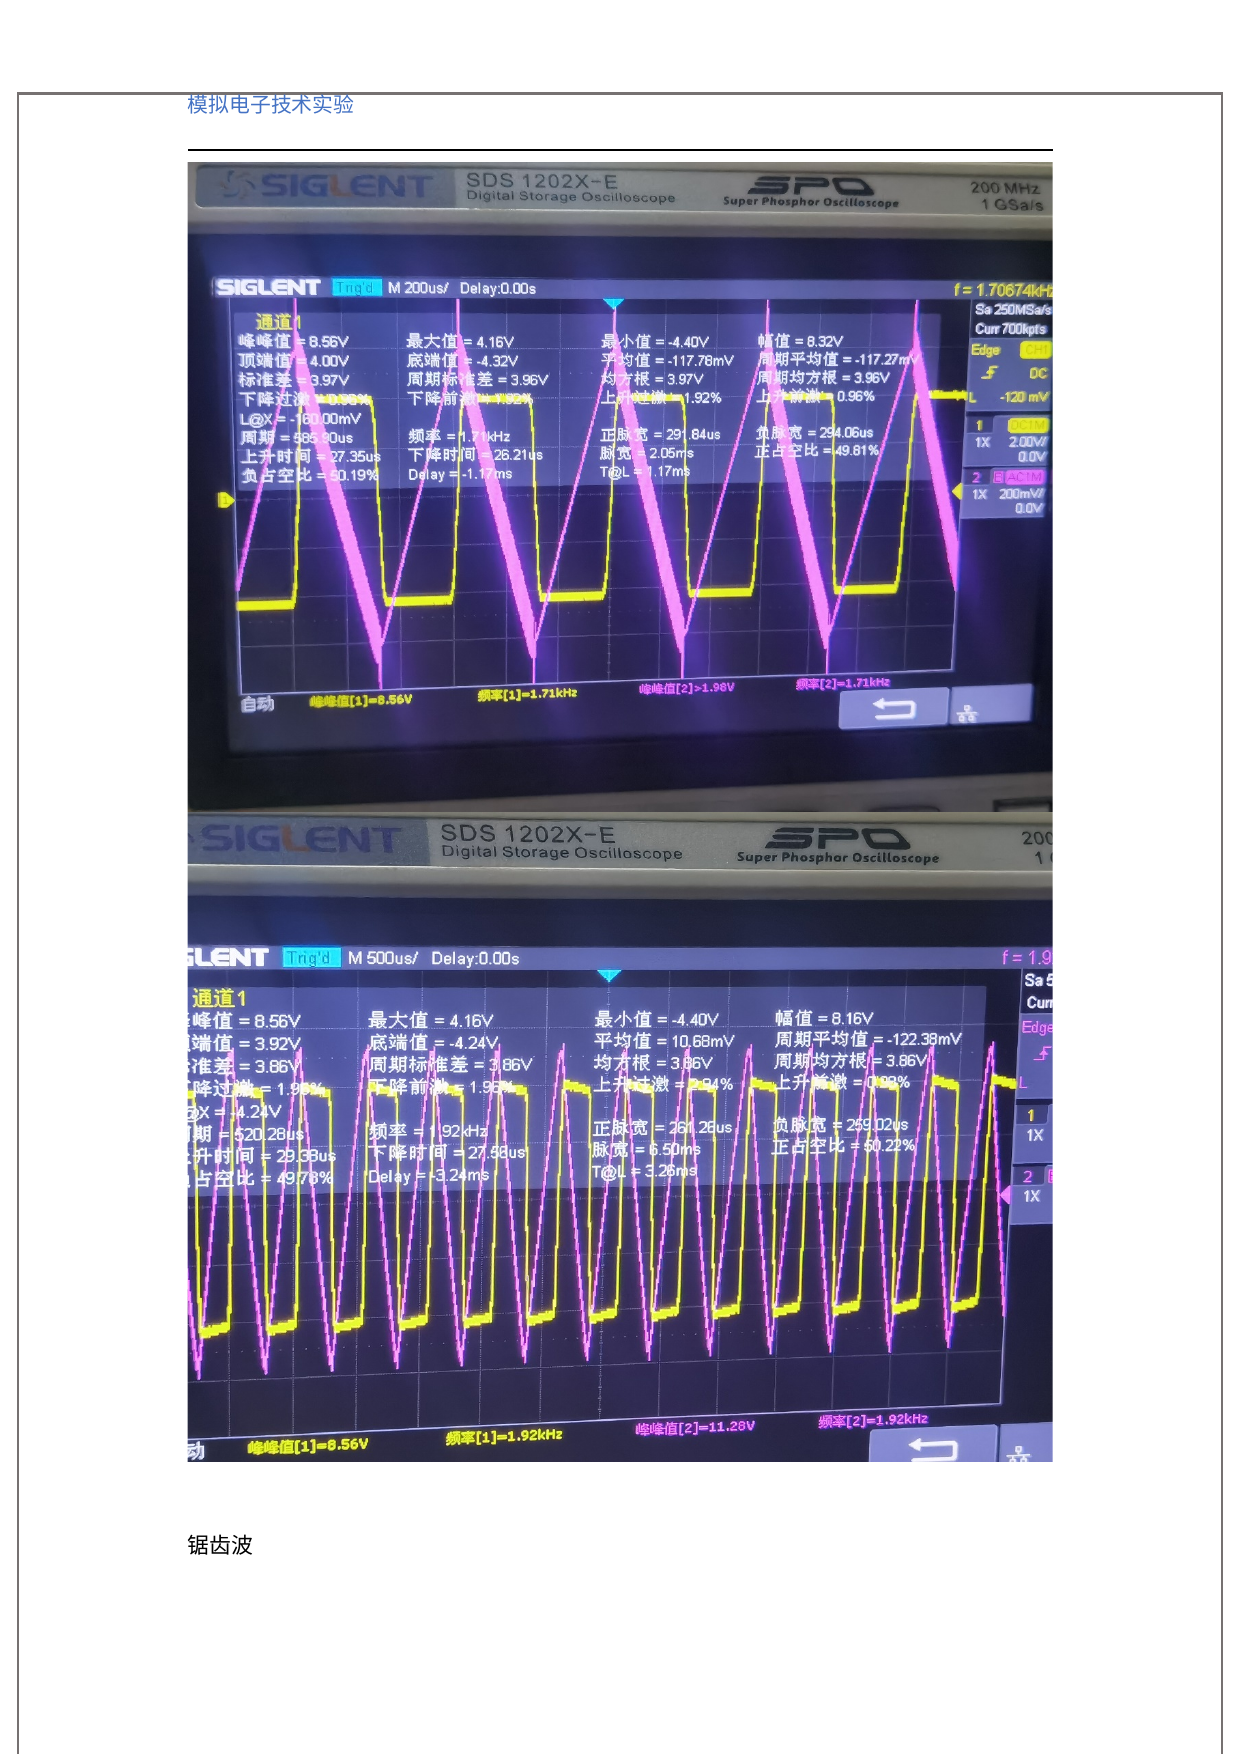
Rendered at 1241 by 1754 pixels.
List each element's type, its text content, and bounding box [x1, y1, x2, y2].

text 锯齿波 [187, 1527, 1053, 1560]
picture [187, 162, 1053, 1462]
